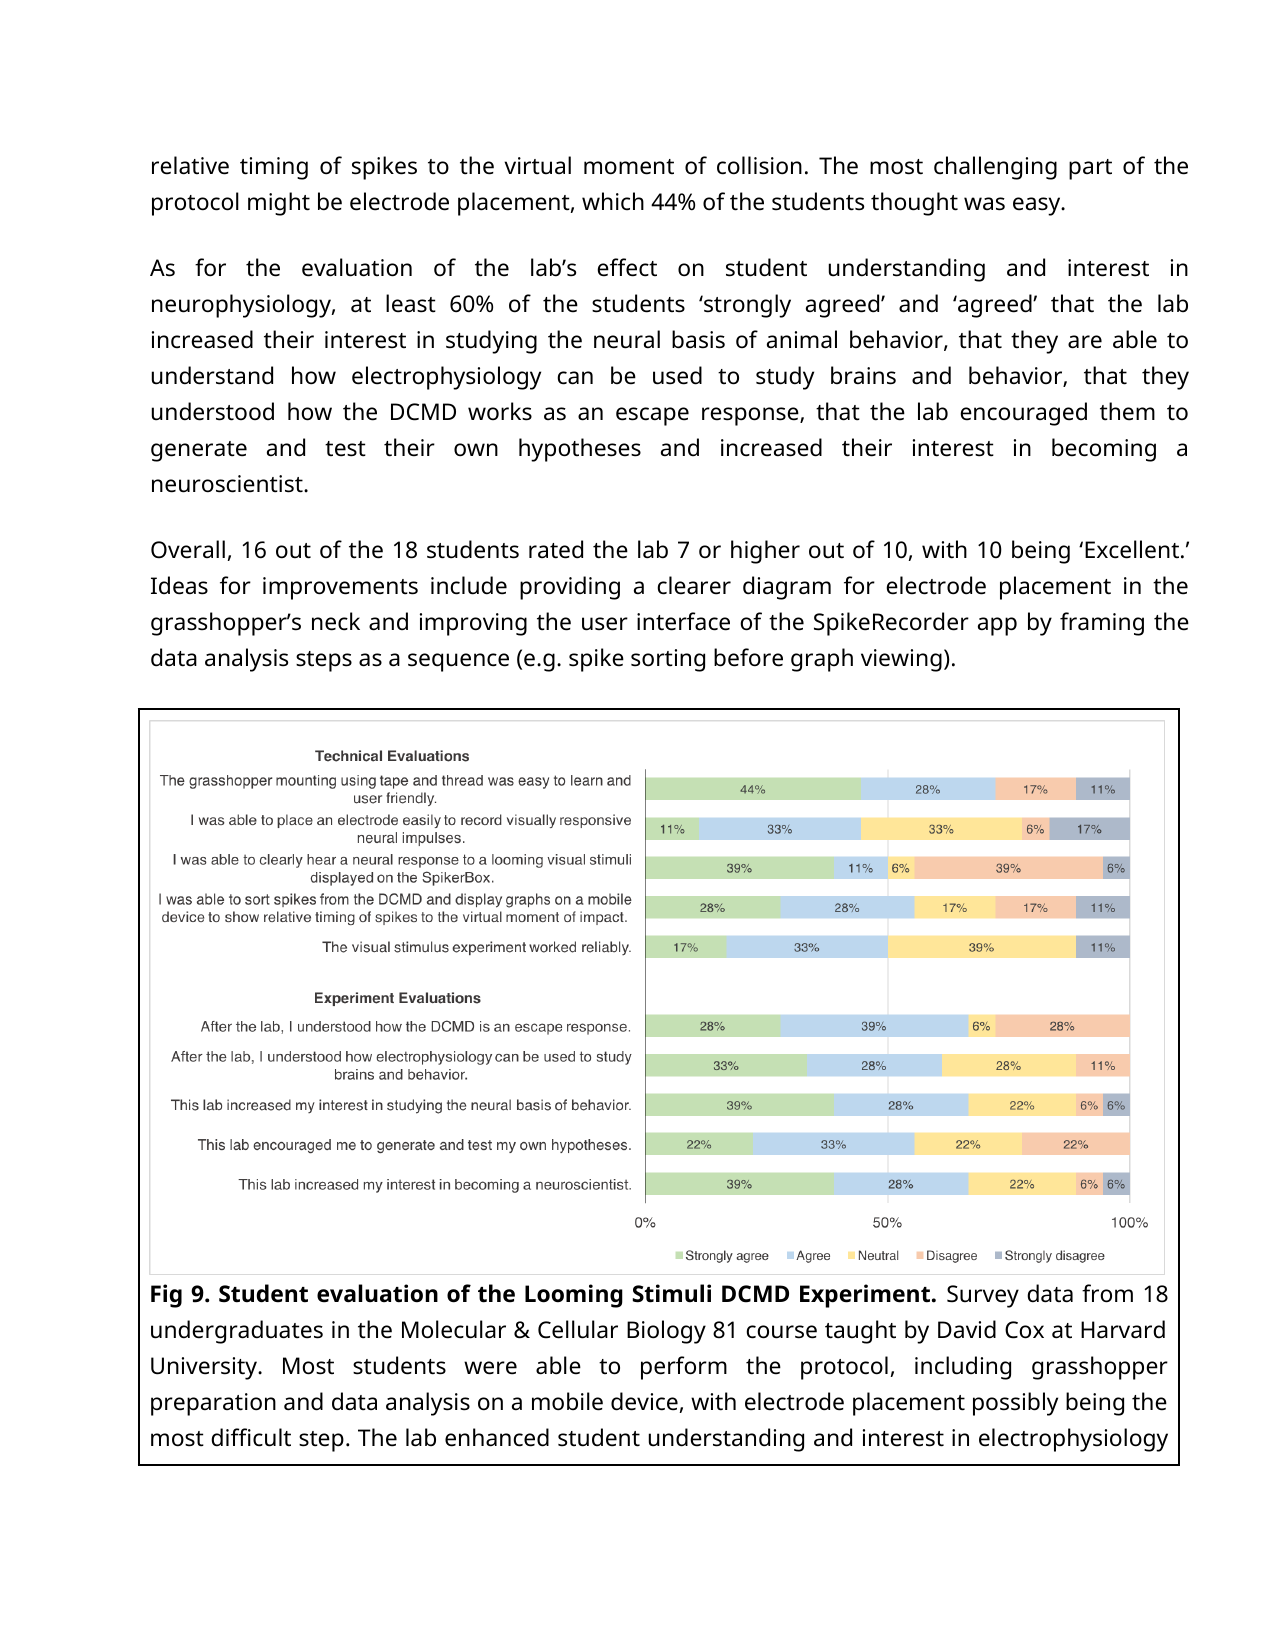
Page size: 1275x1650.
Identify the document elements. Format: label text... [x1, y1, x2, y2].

text As for the evaluation of the lab’s effect on student understanding and interest in neurophysiology, at least 60% of the students ‘strongly agreed’ and ‘agreed’ that the lab increased their interest in studying the neural basis of animal behavior, that they are able to understand how electrophysiology can be used to study brains and behavior, that they understood how the DCMD works as an escape response, that the lab encouraged them to generate and test their own hypotheses and increased their interest in becoming a neuroscientist. [150, 252, 1191, 499]
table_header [140, 710, 1178, 1464]
text Overall, 16 out of the 18 students rated the lab 7 or higher out of 10, with 10 being ‘Excellent.’ Ideas for improvements include providing a clearer diagram for electrode placement in the grasshopper’s neck and improving the user interface of the SpikeRecorder app by framing the data analysis steps as a sequence (e.g. spike sorting before graph viewing). [150, 534, 1191, 673]
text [150, 150, 1191, 217]
picture [149, 720, 1165, 1275]
